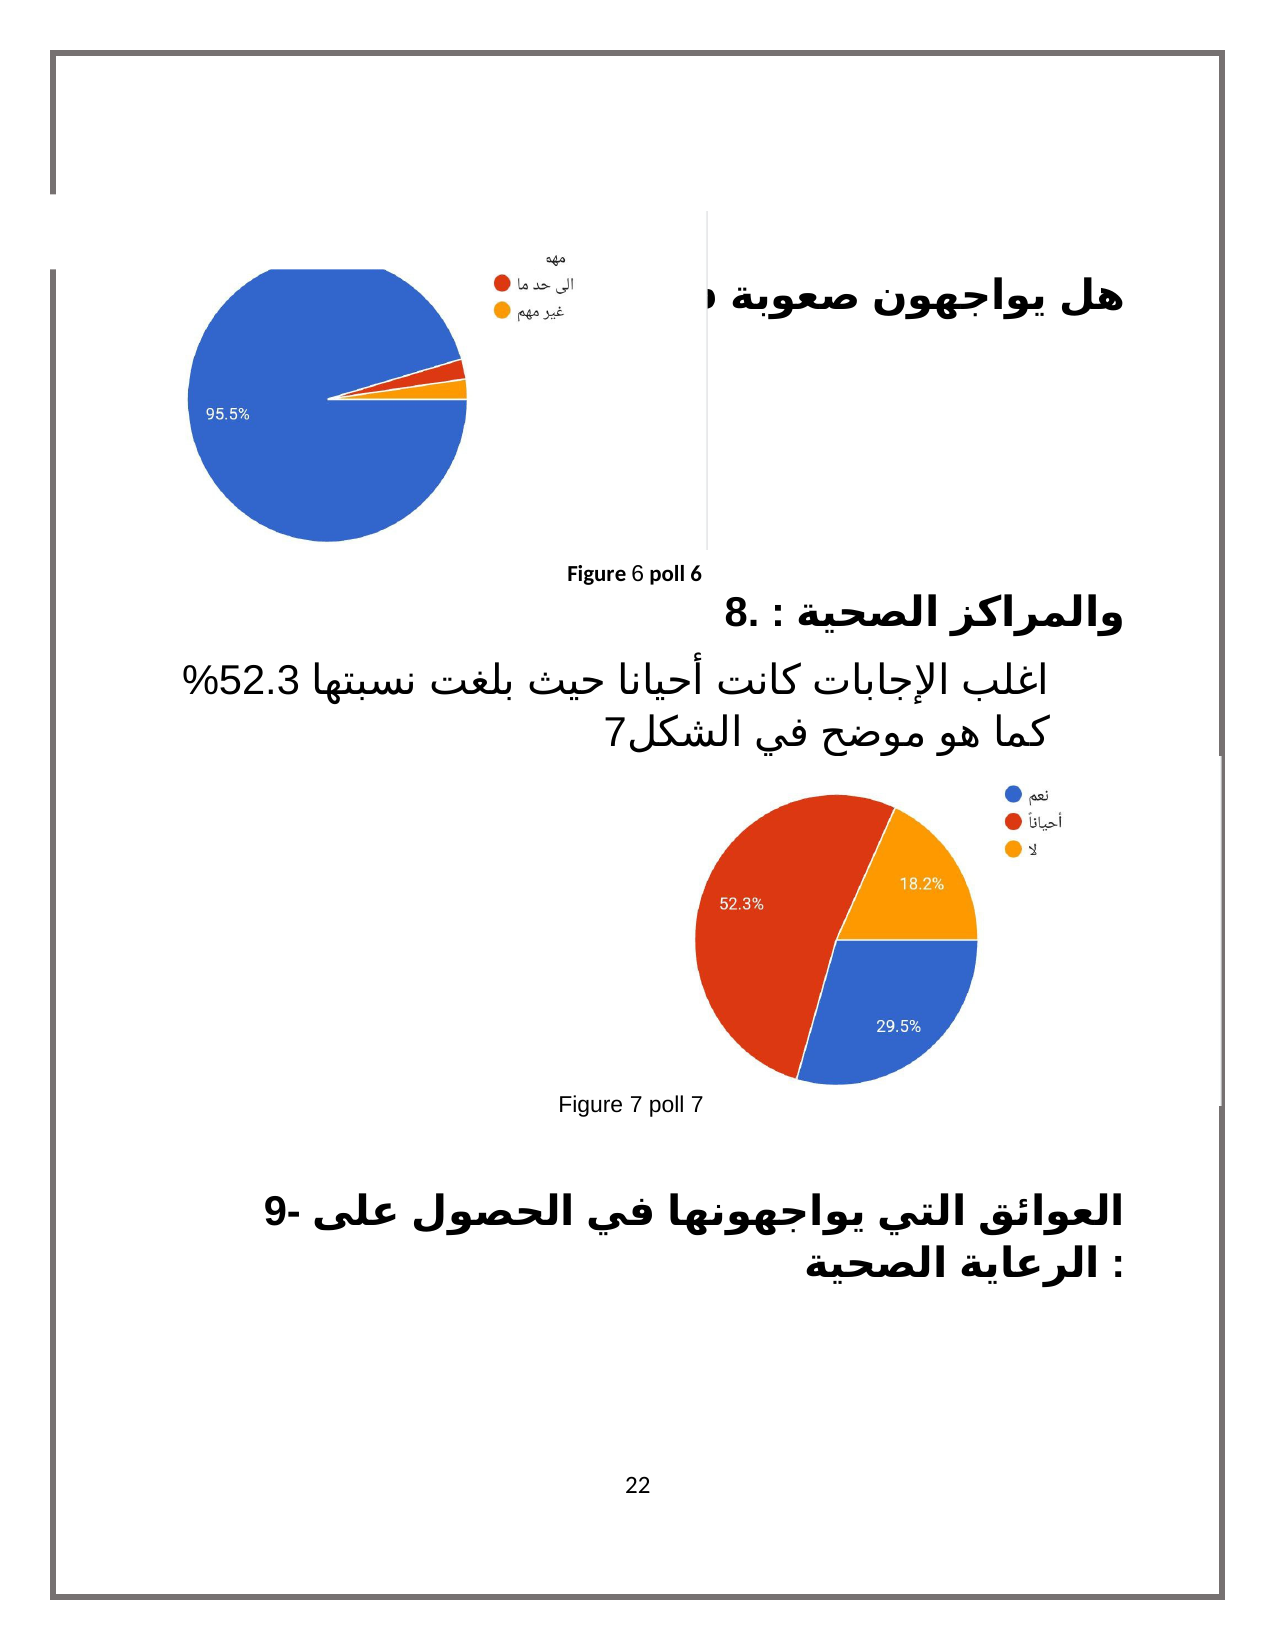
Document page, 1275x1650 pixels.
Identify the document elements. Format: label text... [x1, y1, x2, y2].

text اغلب الإجابات كانت أحيانا حيث بلغت نسبتها 52.3% كما هو موضح في الشكل7 [150, 655, 1050, 755]
picture [654, 756, 1222, 1106]
text 9- العوائق التي يواجهونها في الحصول على الرعاية الصحية : [225, 1187, 1125, 1286]
picture [150, 211, 708, 550]
